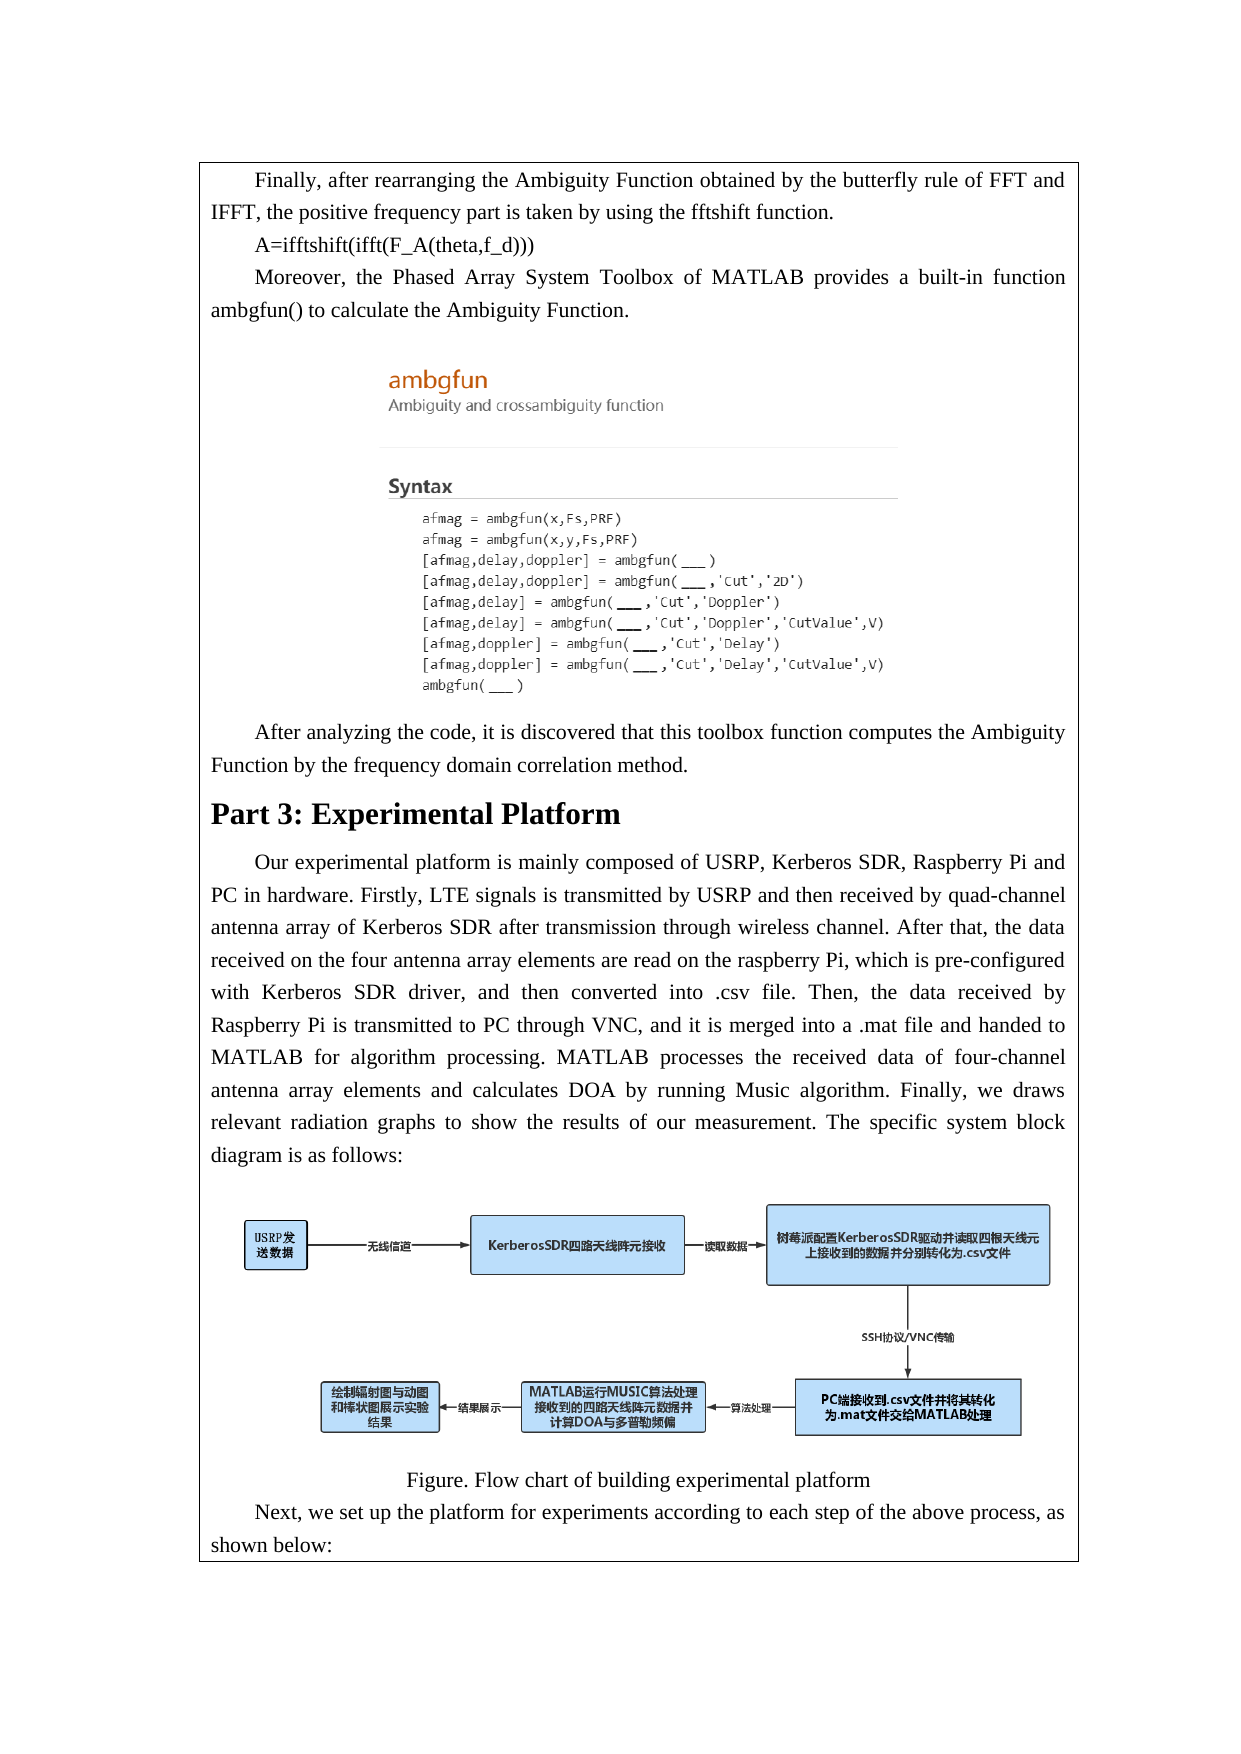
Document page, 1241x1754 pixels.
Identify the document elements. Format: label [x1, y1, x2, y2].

picture [379, 358, 898, 698]
picture [210, 1170, 1072, 1457]
table_cell [200, 163, 1078, 1561]
